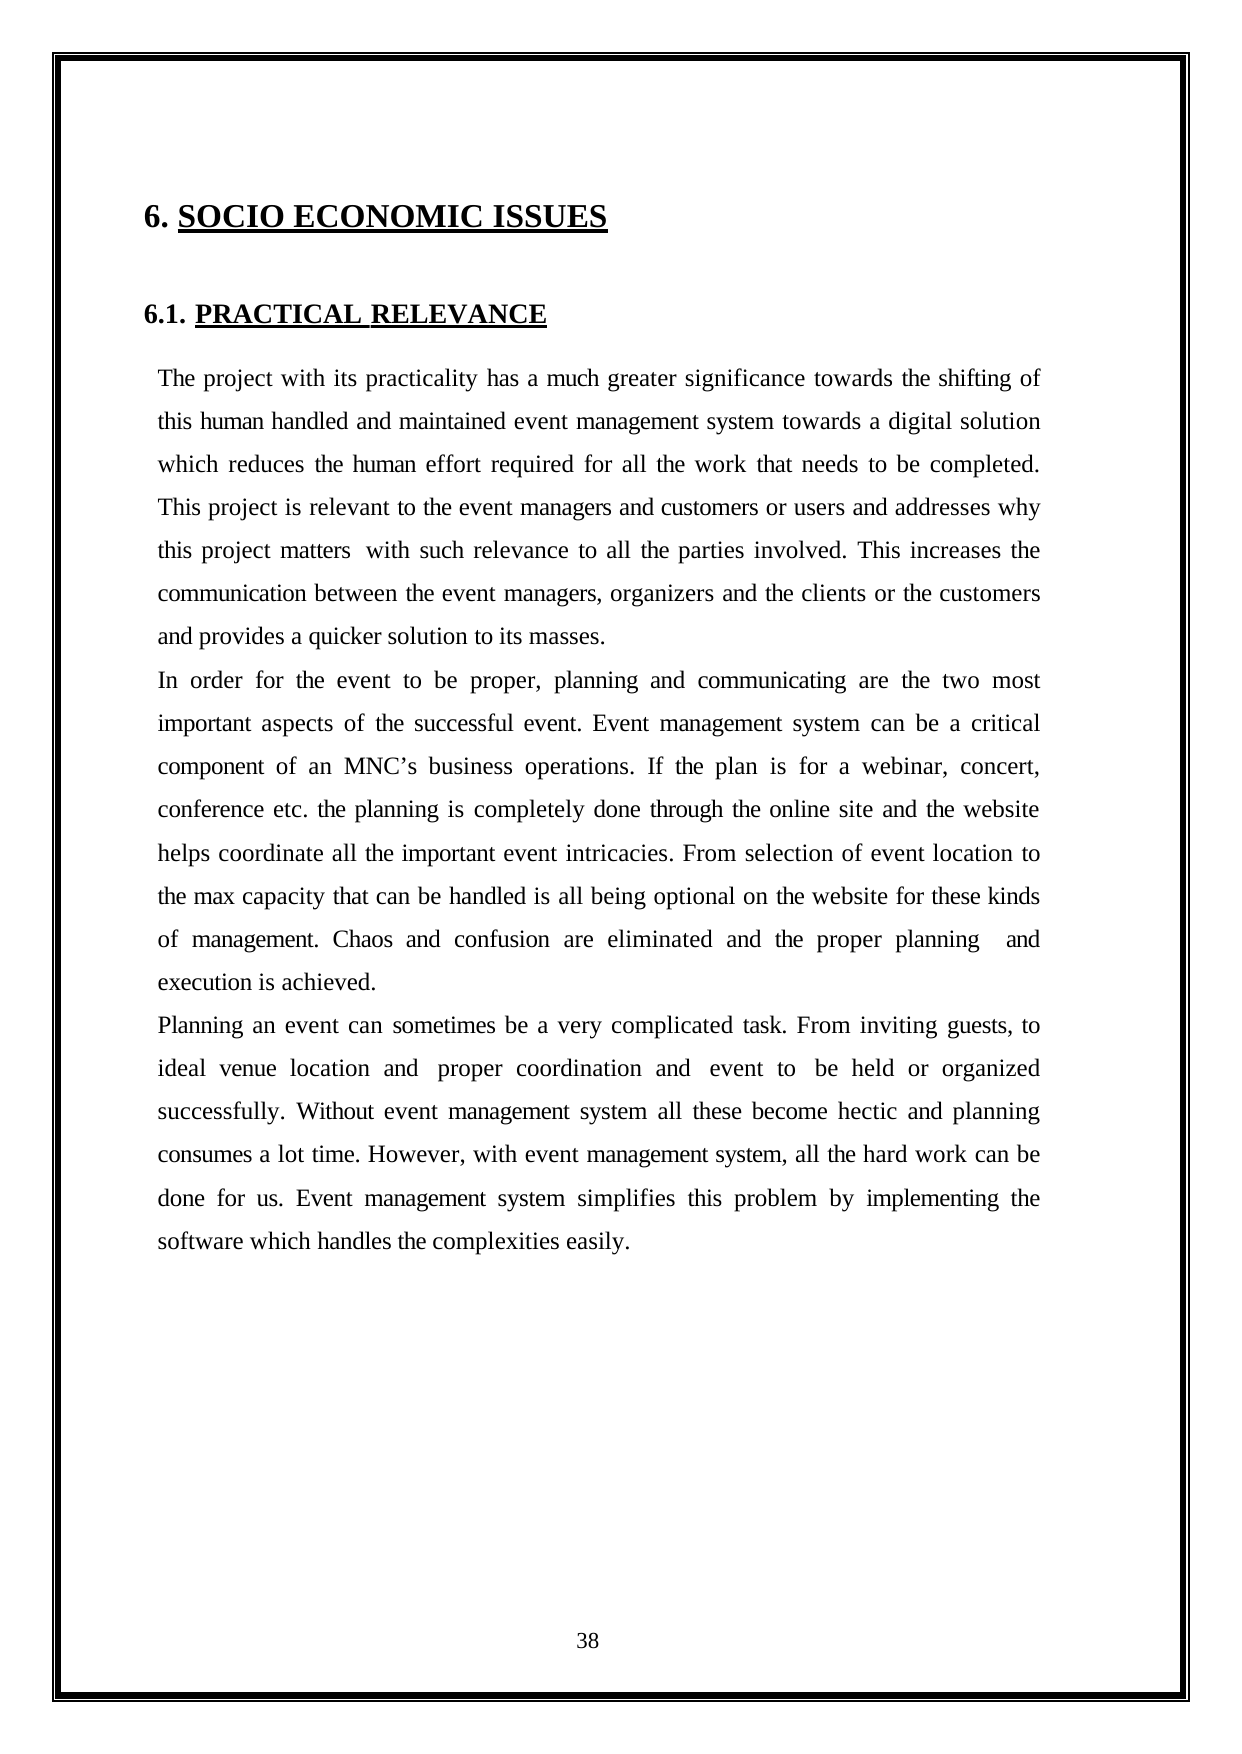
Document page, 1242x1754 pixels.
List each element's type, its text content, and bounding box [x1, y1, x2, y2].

subtitle SOCIO ECONOMIC ISSUES [144, 196, 1171, 234]
text In order for the event to be proper, planning and communicating are the two most important aspects of the successful event. Event management system can be a critical component of an MNC’s business operations. If the plan is for a webinar, concert, conference etc. the planning is completely done through the online site and the website helps coordinate all the important event intricacies. From selection of event location to the max capacity that can be handled is all being optional on the website for these kinds of management. Chaos and confusion are eliminated and the proper planning and execution is achieved. [157, 665, 1041, 996]
text The project with its practicality has a much greater significance towards the shifting of this human handled and maintained event management system towards a digital solution which reduces the human effort required for all the work that needs to be completed. This project is relevant to the event managers and customers or users and addresses why this project matters with such relevance to all the parties involved. This increases the communication between the event managers, organizers and the clients or the customers and provides a quicker solution to its masses. [157, 363, 1041, 650]
subtitle PRACTICAL RELEVANCE [144, 297, 1171, 329]
text Planning an event can sometimes be a very complicated task. From inviting guests, to ideal venue location and proper coordination and event to be held or organized successfully. Without event management system all these become hectic and planning consumes a lot time. However, with event management system, all the hard work can be done for us. Event management system simplifies this problem by implementing the software which handles the complexities easily. [157, 1010, 1041, 1254]
